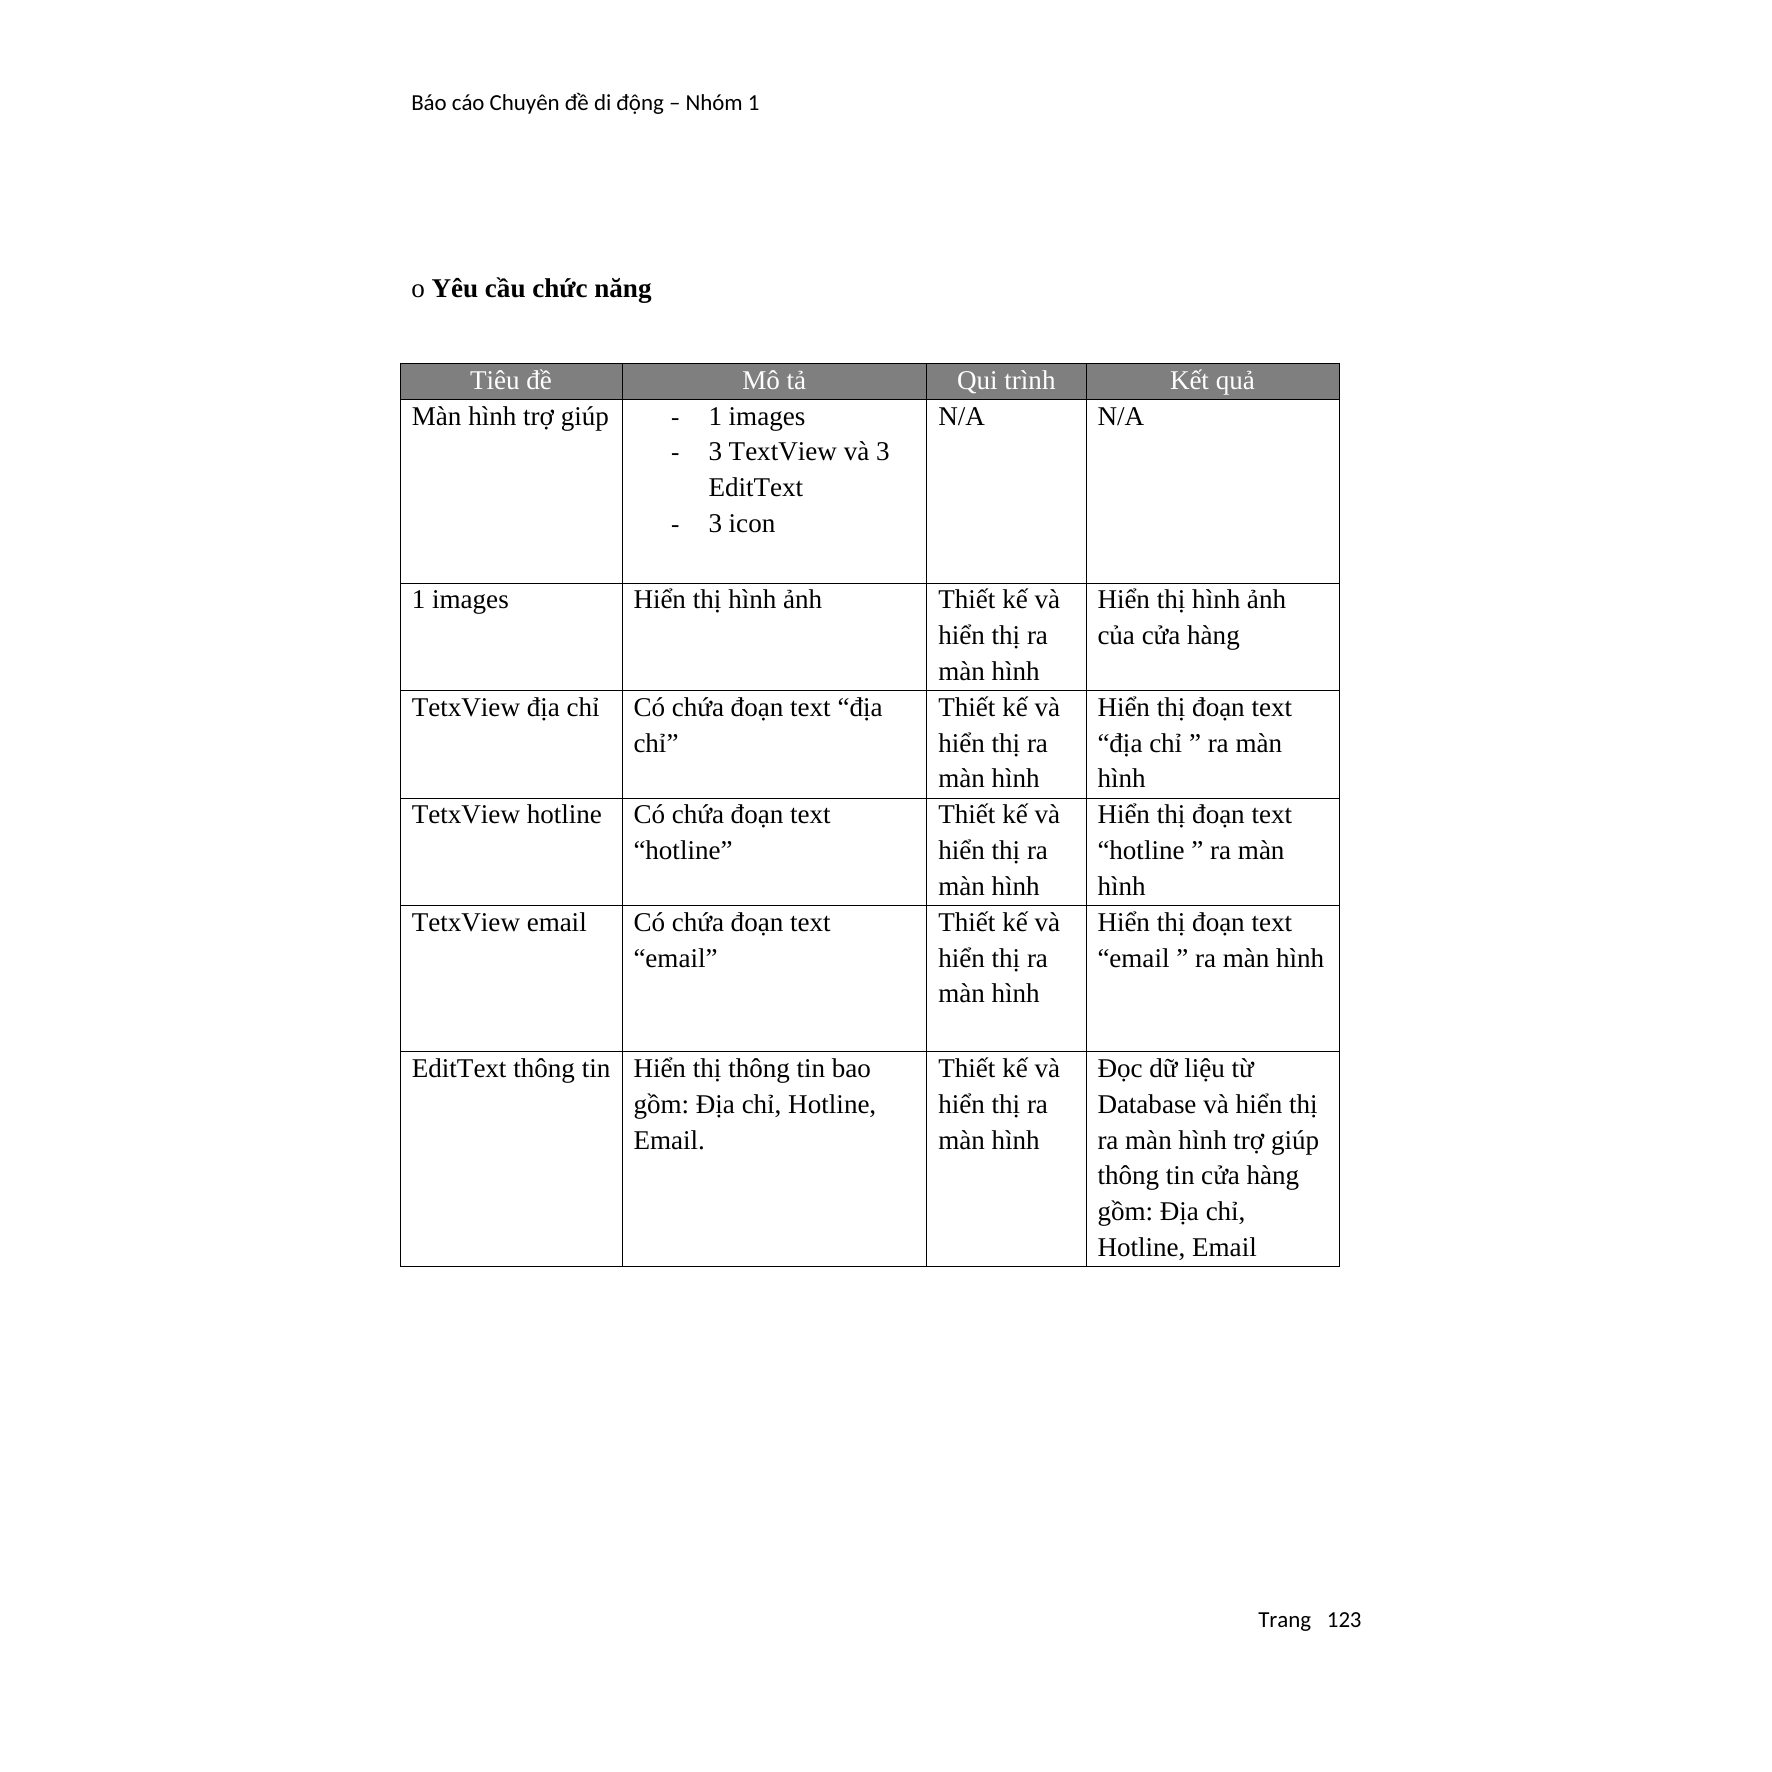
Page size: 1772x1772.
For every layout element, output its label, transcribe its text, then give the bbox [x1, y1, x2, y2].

table_cell N/A [1087, 400, 1339, 582]
table_header Tiêu đề [401, 364, 622, 399]
table_cell Hiển thị đoạn text “hotline ” ra màn hình [1087, 799, 1339, 905]
table_header Mô tả [623, 364, 926, 399]
table_cell Thiết kế và hiển thị ra màn hình [927, 799, 1086, 905]
table_cell TetxView hotline [401, 799, 622, 905]
table_cell Có chứa đoạn text “địa chỉ” [623, 691, 926, 797]
table_cell Có chứa đoạn text “email” [623, 906, 926, 1051]
table_cell Hiển thị hình ảnh của cửa hàng [1087, 584, 1339, 690]
table_header Kết quả [1087, 364, 1339, 399]
table_cell Đọc dữ liệu từ Database và hiển thị ra màn hình trợ giúp thông tin cửa hàng gồm: Địa chỉ, Hotline, Email [1087, 1052, 1339, 1266]
table_cell Thiết kế và hiển thị ra màn hình [927, 906, 1086, 1051]
table_cell Hiển thị hình ảnh [623, 584, 926, 690]
table_cell N/A [927, 400, 1086, 582]
table_cell EditText thông tin [401, 1052, 622, 1266]
table_cell 1 images 3 TextView và 3 EditText 3 icon [623, 400, 926, 582]
table_cell Thiết kế và hiển thị ra màn hình [927, 584, 1086, 690]
table_header Qui trình [927, 364, 1086, 399]
table_cell TetxView địa chỉ [401, 691, 622, 797]
table_cell Thiết kế và hiển thị ra màn hình [927, 691, 1086, 797]
table_cell Có chứa đoạn text “hotline” [623, 799, 926, 905]
table_cell Hiển thị đoạn text “email ” ra màn hình [1087, 906, 1339, 1051]
table_cell Hiển thị thông tin bao gồm: Địa chỉ, Hotline, Email. [623, 1052, 926, 1266]
table_cell 1 images [401, 584, 622, 690]
table_cell Hiển thị đoạn text “địa chỉ ” ra màn hình [1087, 691, 1339, 797]
table_cell Màn hình trợ giúp [401, 400, 622, 582]
table_cell TetxView email [401, 906, 622, 1051]
table_cell Thiết kế và hiển thị ra màn hình [927, 1052, 1086, 1266]
text o Yêu cầu chức năng [411, 272, 1363, 303]
